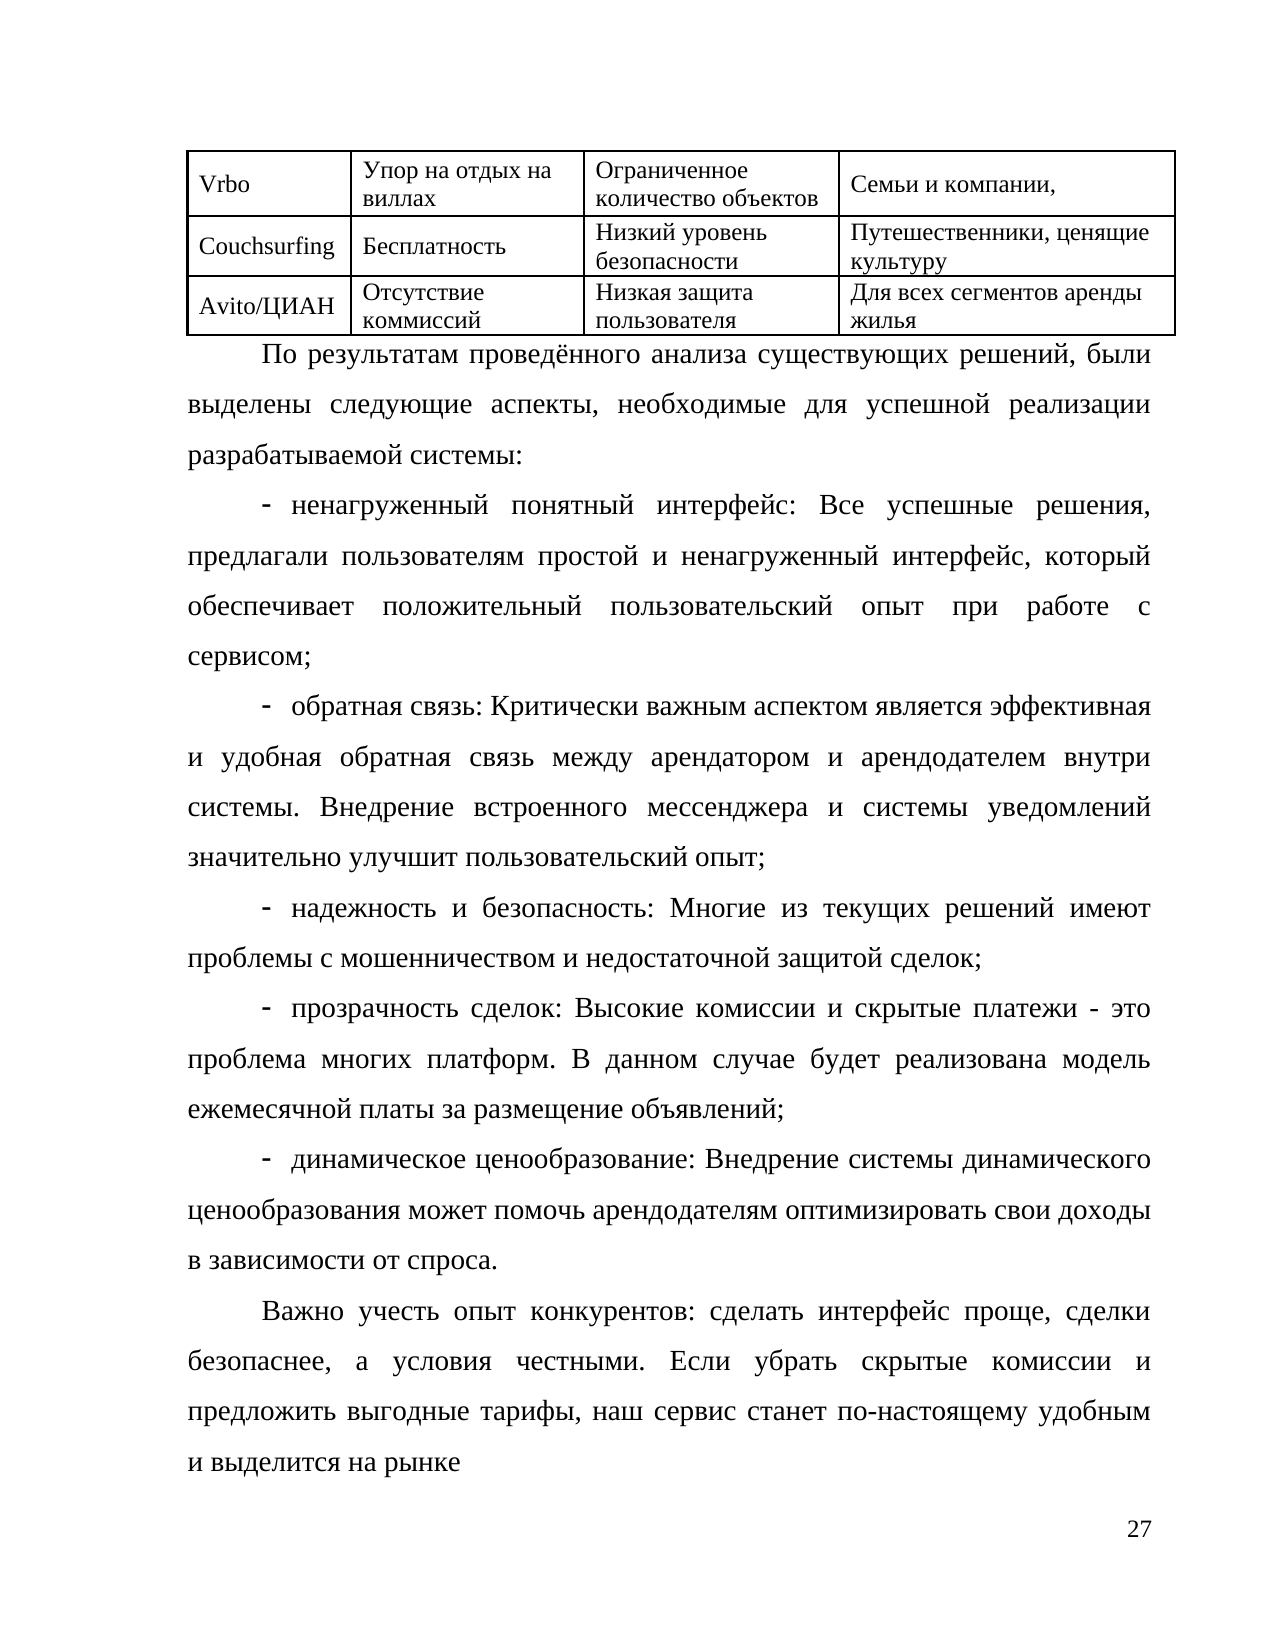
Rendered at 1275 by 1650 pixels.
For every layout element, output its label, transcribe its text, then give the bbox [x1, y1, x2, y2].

table_cell Couchsurfing [189, 217, 350, 274]
list обратная связь: Критически важным аспектом является эффективная и удобная обратная связь между арендатором и арендодателем внутри системы. Внедрение встроенного мессенджера и системы уведомлений значительно улучшит пользовательский опыт; [187, 688, 1152, 873]
table_cell Для всех сегментов аренды жилья [840, 277, 1174, 334]
list динамическое ценообразование: Внедрение системы динамического ценообразования может помочь арендодателям оптимизировать свои доходы в зависимости от спроса. [187, 1142, 1152, 1276]
table_cell Низкая защита пользователя [585, 277, 838, 334]
table_cell Vrbo [189, 152, 350, 215]
list ненагруженный понятный интерфейс: Все успешные решения, предлагали пользователям простой и ненагруженный интерфейс, который обеспечивает положительный пользовательский опыт при работе с сервисом; [187, 487, 1152, 672]
table_cell Упор на отдых на виллах [352, 152, 583, 215]
table_cell Семьи и компании, [840, 152, 1174, 215]
table_cell Ограниченное количество объектов [585, 152, 838, 215]
table_cell Путешественники, ценящие культуру [840, 217, 1174, 274]
table_cell Низкий уровень безопасности [585, 217, 838, 274]
table_cell Avito/ЦИАН [189, 277, 350, 334]
text Важно учесть опыт конкурентов: сделать интерфейс проще, сделки безопаснее, а условия честными. Если убрать скрытые комиссии и предложить выгодные тарифы, наш сервис станет по-настоящему удобным и выделится на рынке [187, 1293, 1152, 1477]
text По результатам проведённого анализа существующих решений, были выделены следующие аспекты, необходимые для успешной реализации разрабатываемой системы: [187, 336, 1152, 470]
table_cell Отсутствие коммиссий [352, 277, 583, 334]
table_cell Бесплатность [352, 217, 583, 274]
list надежность и безопасность: Многие из текущих решений имеют проблемы с мошенничеством и недостаточной защитой сделок; [187, 890, 1152, 974]
list прозрачность сделок: Высокие комиссии и скрытые платежи - это проблема многих платформ. В данном случае будет реализована модель ежемесячной платы за размещение объявлений; [187, 991, 1152, 1125]
